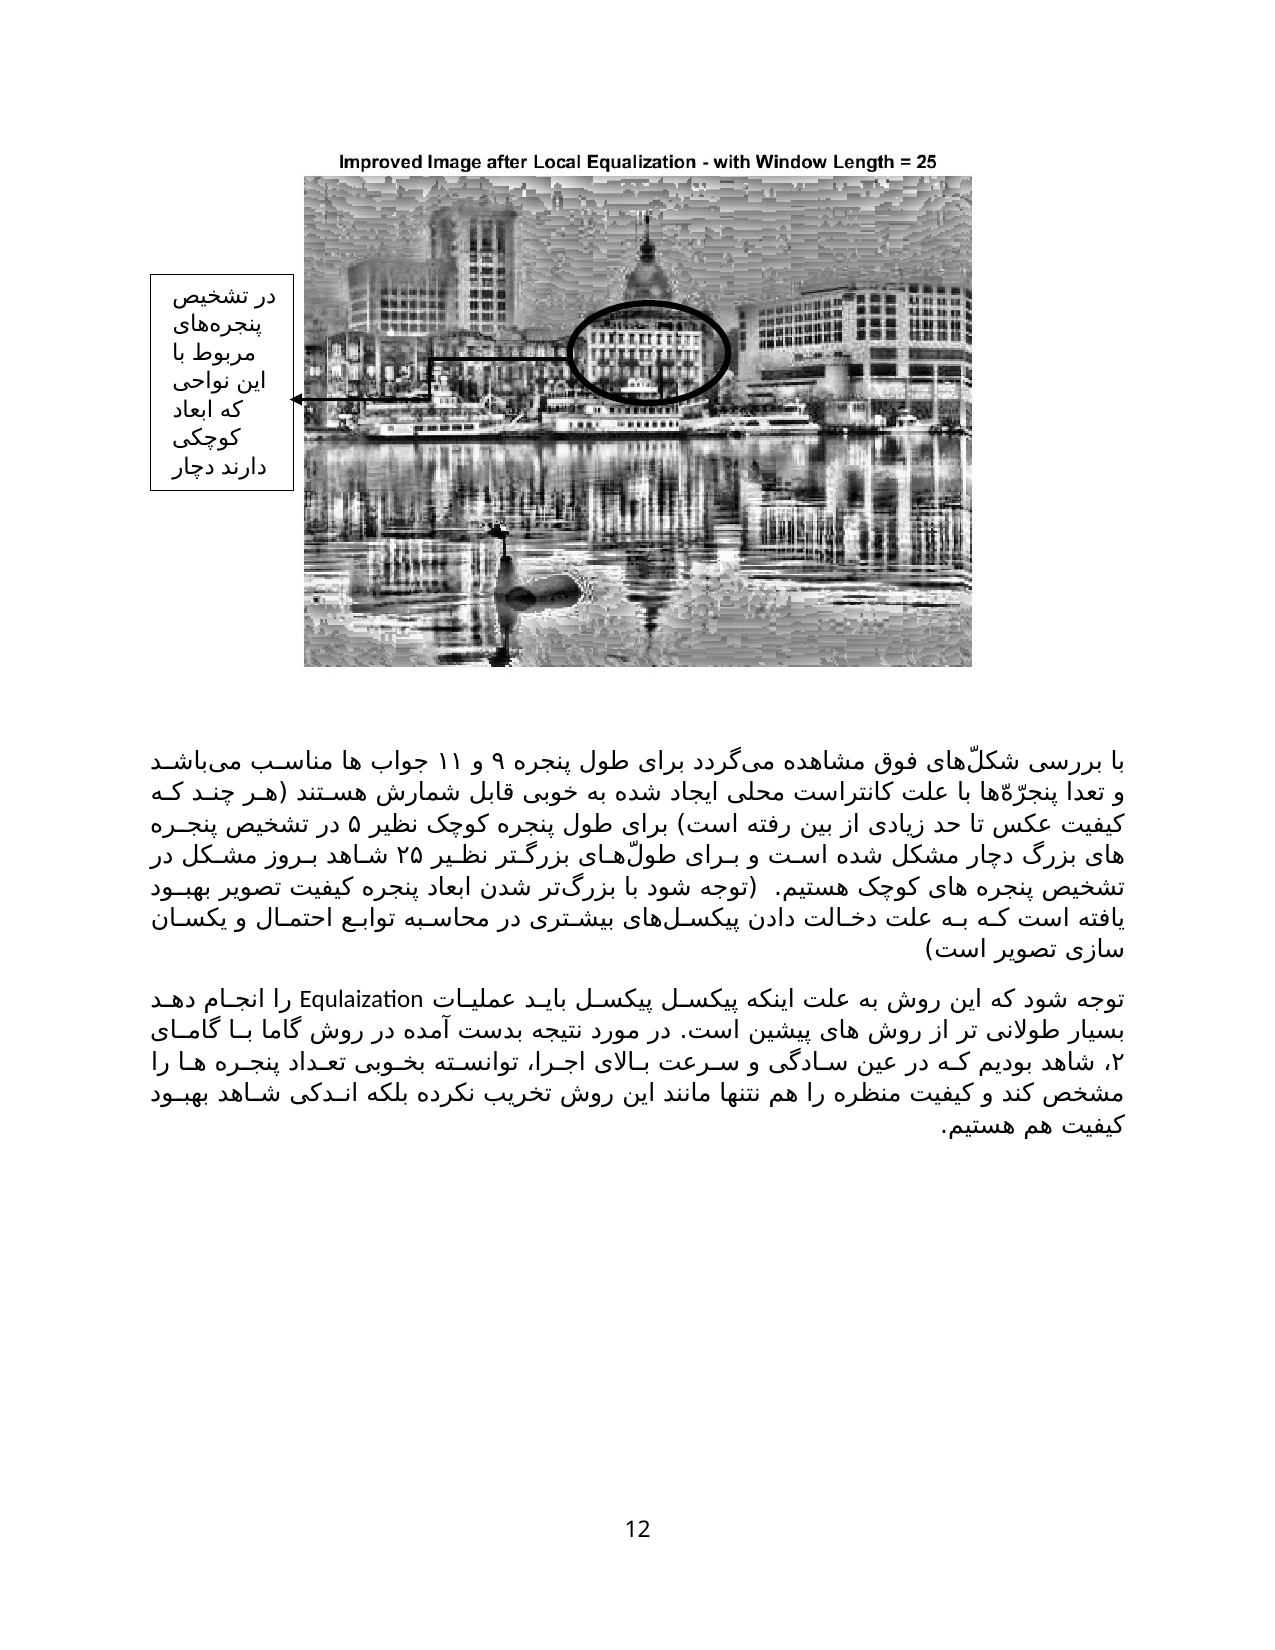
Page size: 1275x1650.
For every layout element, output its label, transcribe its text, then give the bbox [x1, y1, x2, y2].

picture [573, 307, 724, 399]
text با بررسی شکل‌ّهای فوق مشاهده می‌گردد برای طول پنجره ۹ و ۱۱ جواب ها مناسب می‌باشد و تعدا پنجر‌ّه‌ّها با علت کانتراست محلی ایجاد شده به خوبی قابل شمارش هستند (هر چند که کیفیت عکس تا حد زیادی از بین رفته است) برای طول پنجره کوچک نظیر ۵ در تشخیص پنجره های بزرگ دچار مشکل شده است و برای طول‌ّهای بزرگتر نظیر ۲۵ شاهد بروز مشکل در تشخیص پنجره های کوچک هستیم. (توجه شود با بزرگ‌تر شدن ابعاد پنجره کیفیت تصویر بهبود یافته است که به علت دخالت دادن پیکسل‌های بیشتری در محاسبه توابع احتمال و یکسان سازی تصویر است) [150, 746, 1125, 964]
picture [150, 150, 1125, 678]
text توجه شود که این روش به علت اینکه پیکسل پیکسل باید عملیات Equlaization را انجام دهد بسیار طولانی تر از روش های پیشین است. در مورد نتیجه بدست آمده در روش گاما با گامای۲، شاهد بودیم که در عین سادگی و سرعت بالای اجرا، توانسته بخوبی تعداد پنجره ها را مشخص کند و کیفیت منظره را هم نتنها مانند این روش تخریب نکرده بلکه اندکی شاهد بهبود کیفیت هم هستیم. [150, 983, 1125, 1139]
